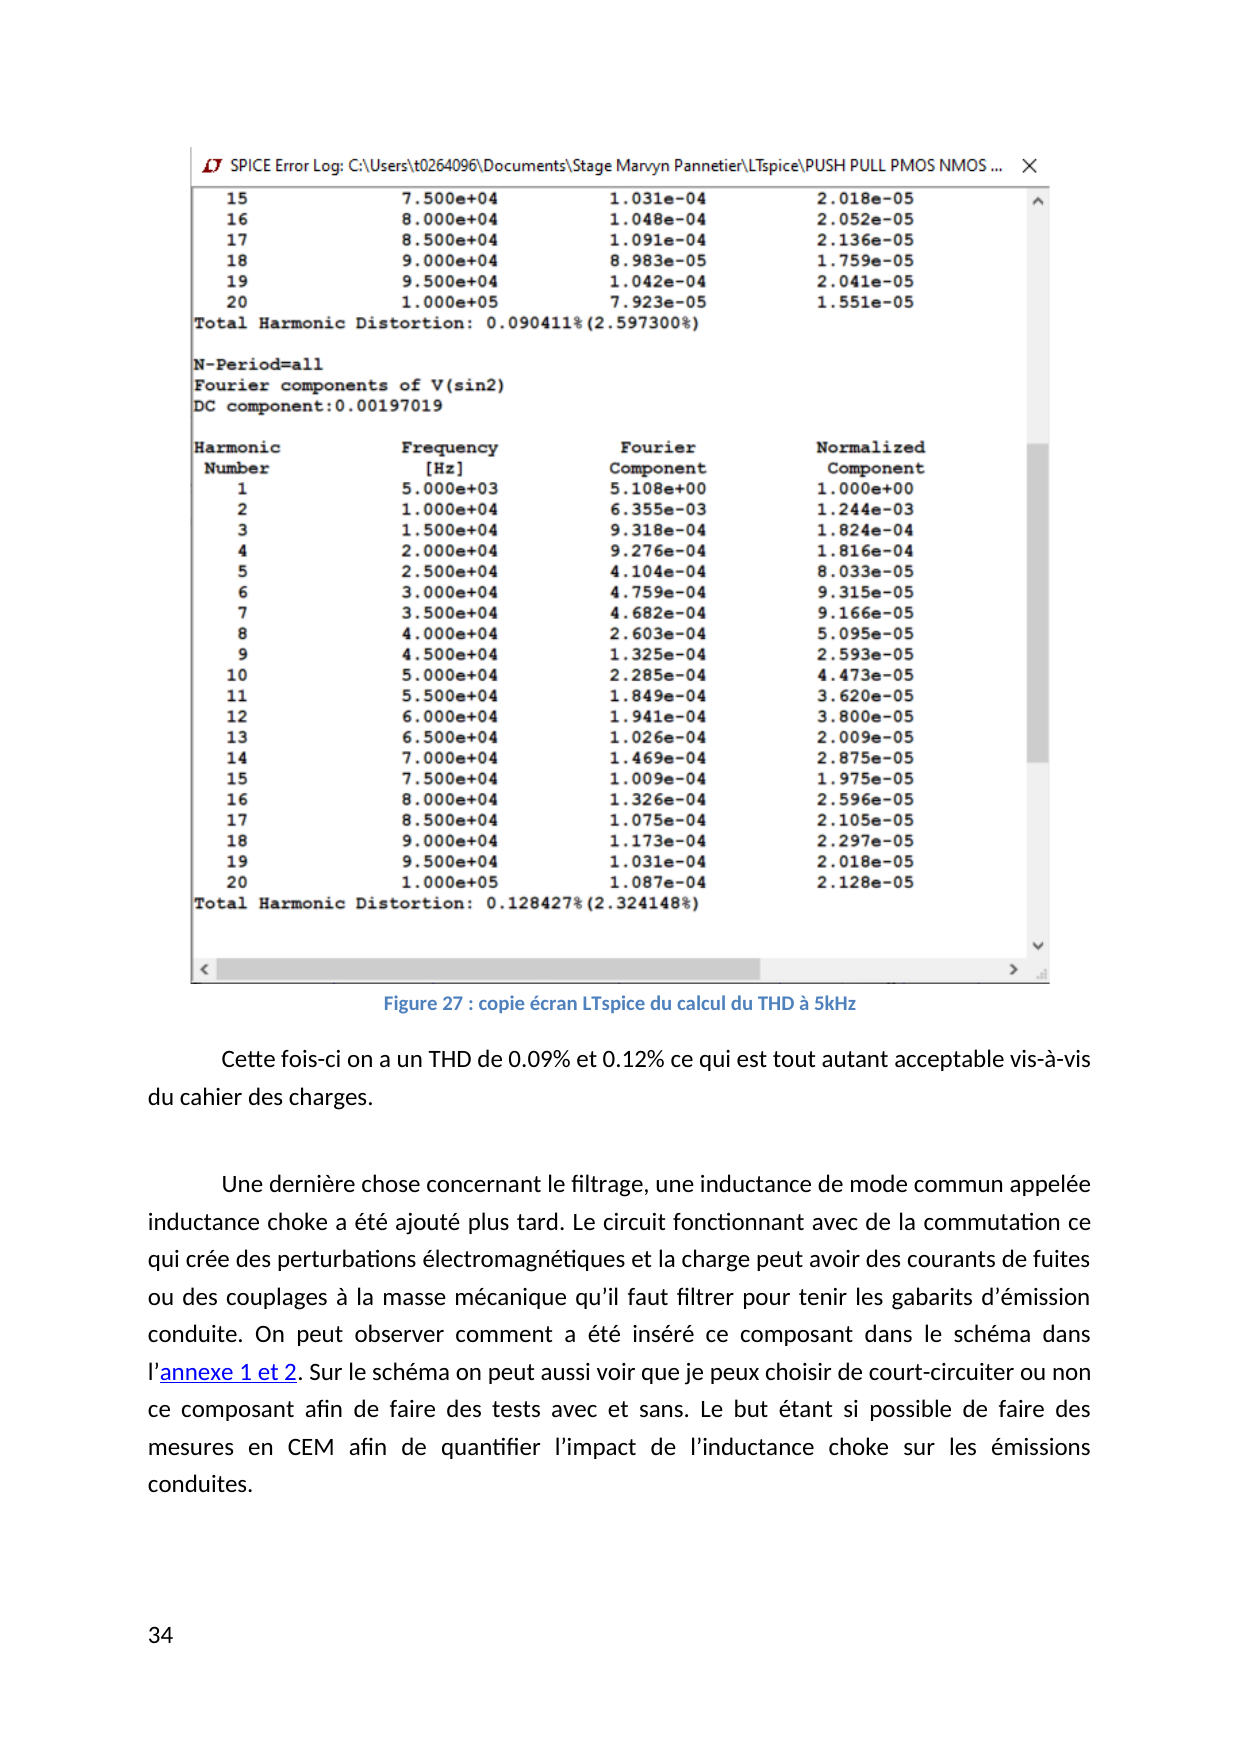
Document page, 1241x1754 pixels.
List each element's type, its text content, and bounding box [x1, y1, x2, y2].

text Une dernière chose concernant le filtrage, une inductance de mode commun appelée inductance choke a été ajouté plus tard. Le circuit fonctionnant avec de la commutation ce qui crée des perturbations électromagnétiques et la charge peut avoir des courants de fuites ou des couplages à la masse mécanique qu’il faut filtrer pour tenir les gabarits d’émission conduite. On peut observer comment a été inséré ce composant dans le schéma dans l’annexe 1 et 2. Sur le schéma on peut aussi voir que je peux choisir de court-circuiter ou non ce composant afin de faire des tests avec et sans. Le but étant si possible de faire des mesures en CEM afin de quantifier l’impact de l’inductance choke sur les émissions conduites. [148, 1161, 1093, 1499]
picture [190, 147, 1050, 984]
text Cette fois-ci on a un THD de 0.09% et 0.12% ce qui est tout autant acceptable vis-à-vis du cahier des charges. [148, 1036, 1093, 1111]
text Figure 27 : copie écran LTspice du calcul du THD à 5kHz [148, 990, 1093, 1015]
